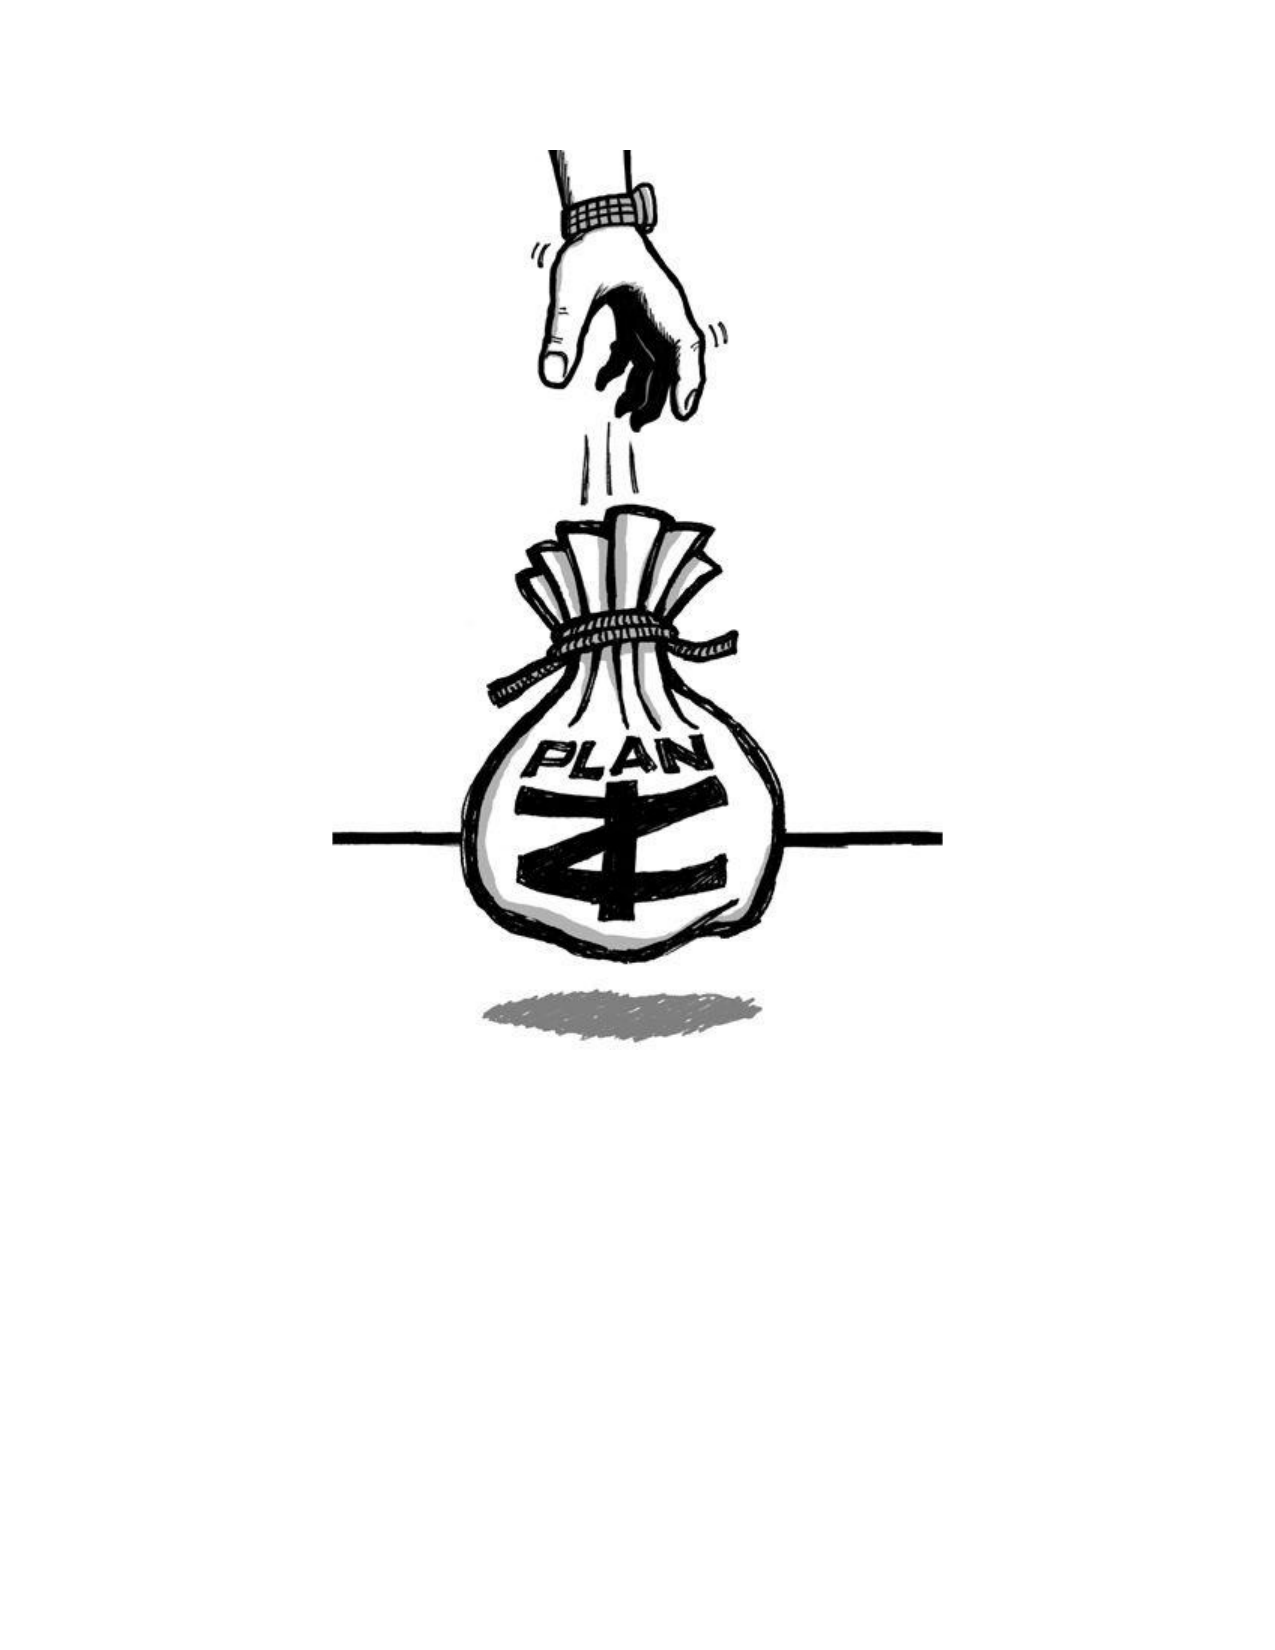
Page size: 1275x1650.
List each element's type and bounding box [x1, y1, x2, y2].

picture [332, 150, 943, 1050]
